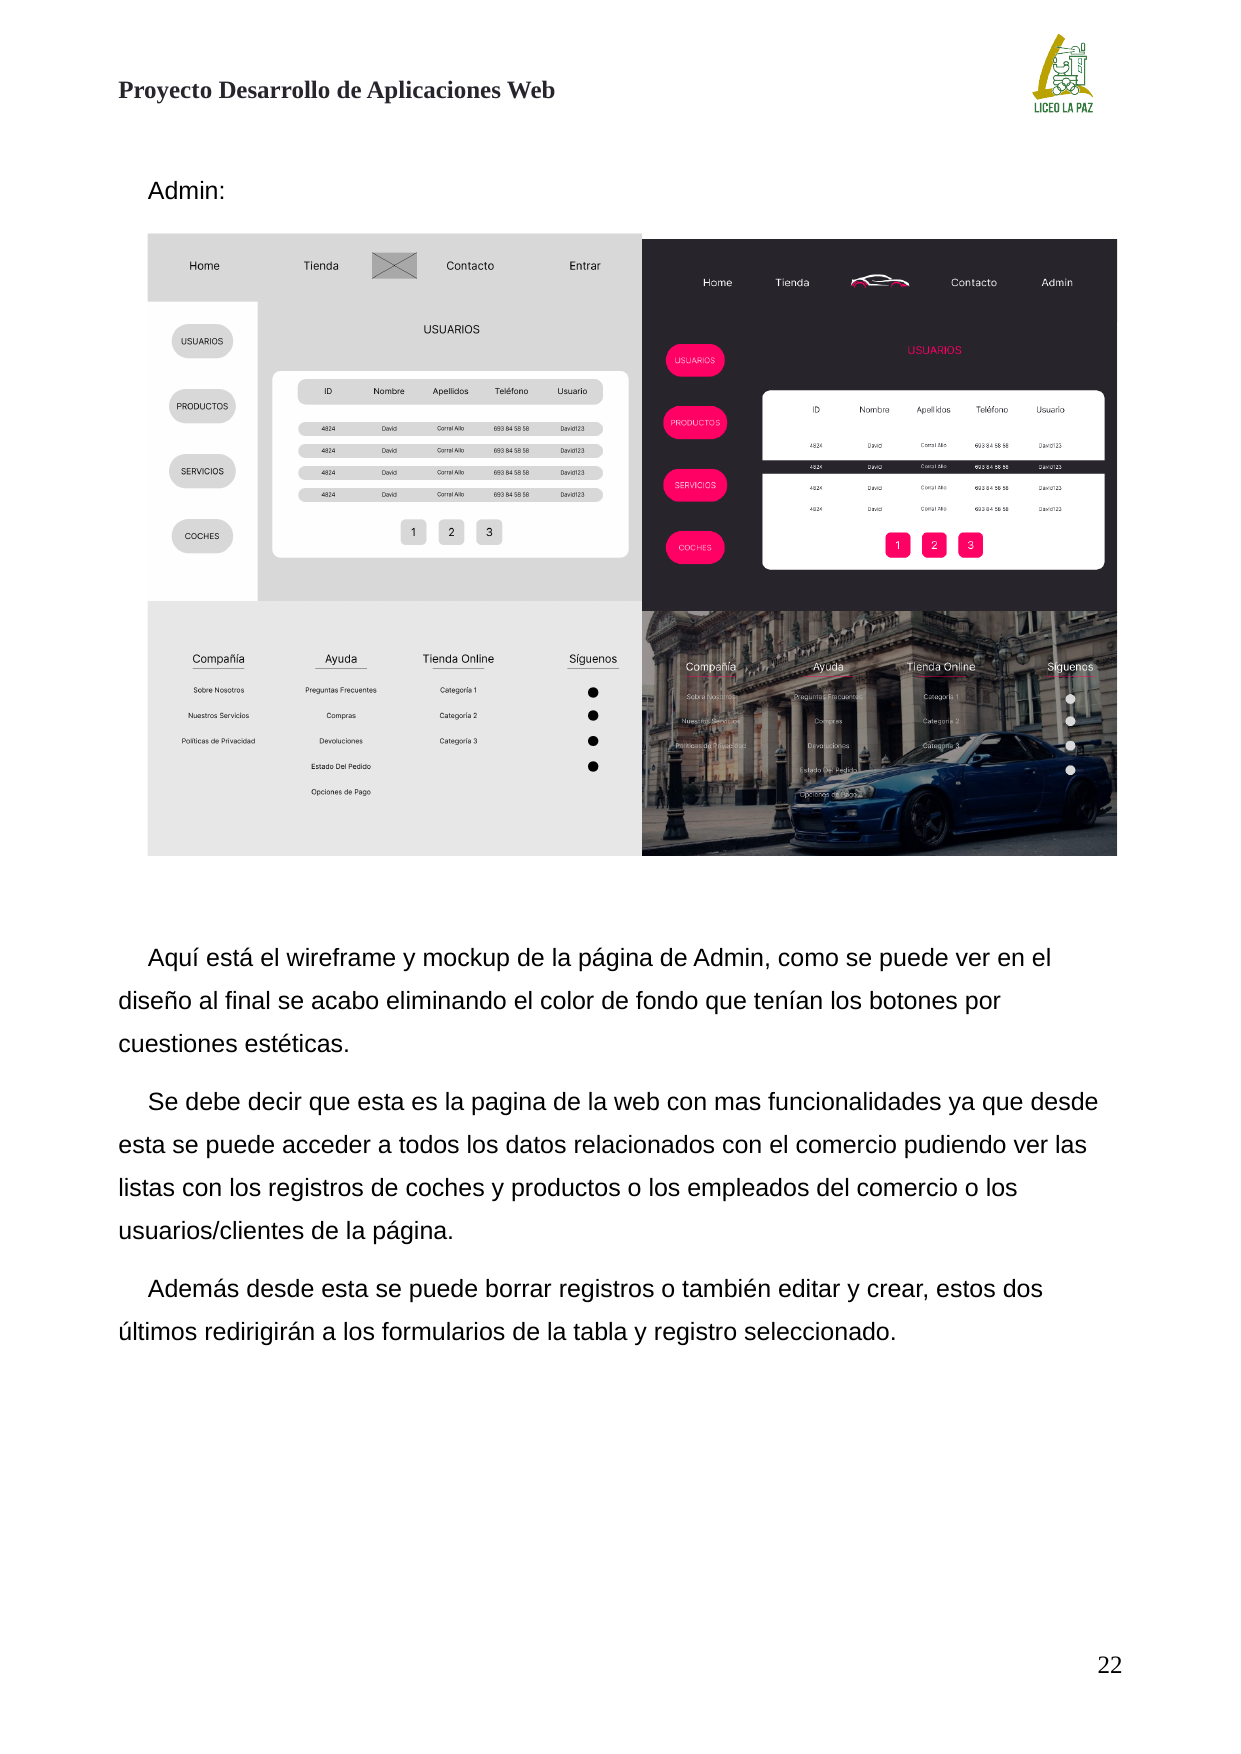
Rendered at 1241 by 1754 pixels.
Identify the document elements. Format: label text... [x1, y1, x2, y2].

text Aquí está el wireframe y mockup de la página de Admin, como se puede ver en el diseño al final se acabo eliminando el color de fondo que tenían los botones por cuestiones estéticas. [118, 943, 1122, 1058]
text Se debe decir que esta es la pagina de la web con mas funcionalidades ya que desde esta se puede acceder a todos los datos relacionados con el comercio pudiendo ver las listas con los registros de coches y productos o los empleados del comercio o los usuarios/clientes de la página. [118, 1087, 1122, 1245]
picture [1025, 26, 1100, 121]
text Admin: [118, 176, 1122, 204]
picture [147, 233, 1118, 856]
text Además desde esta se puede borrar registros o también editar y crear, estos dos últimos redirigirán a los formularios de la tabla y registro seleccionado. [118, 1274, 1122, 1346]
